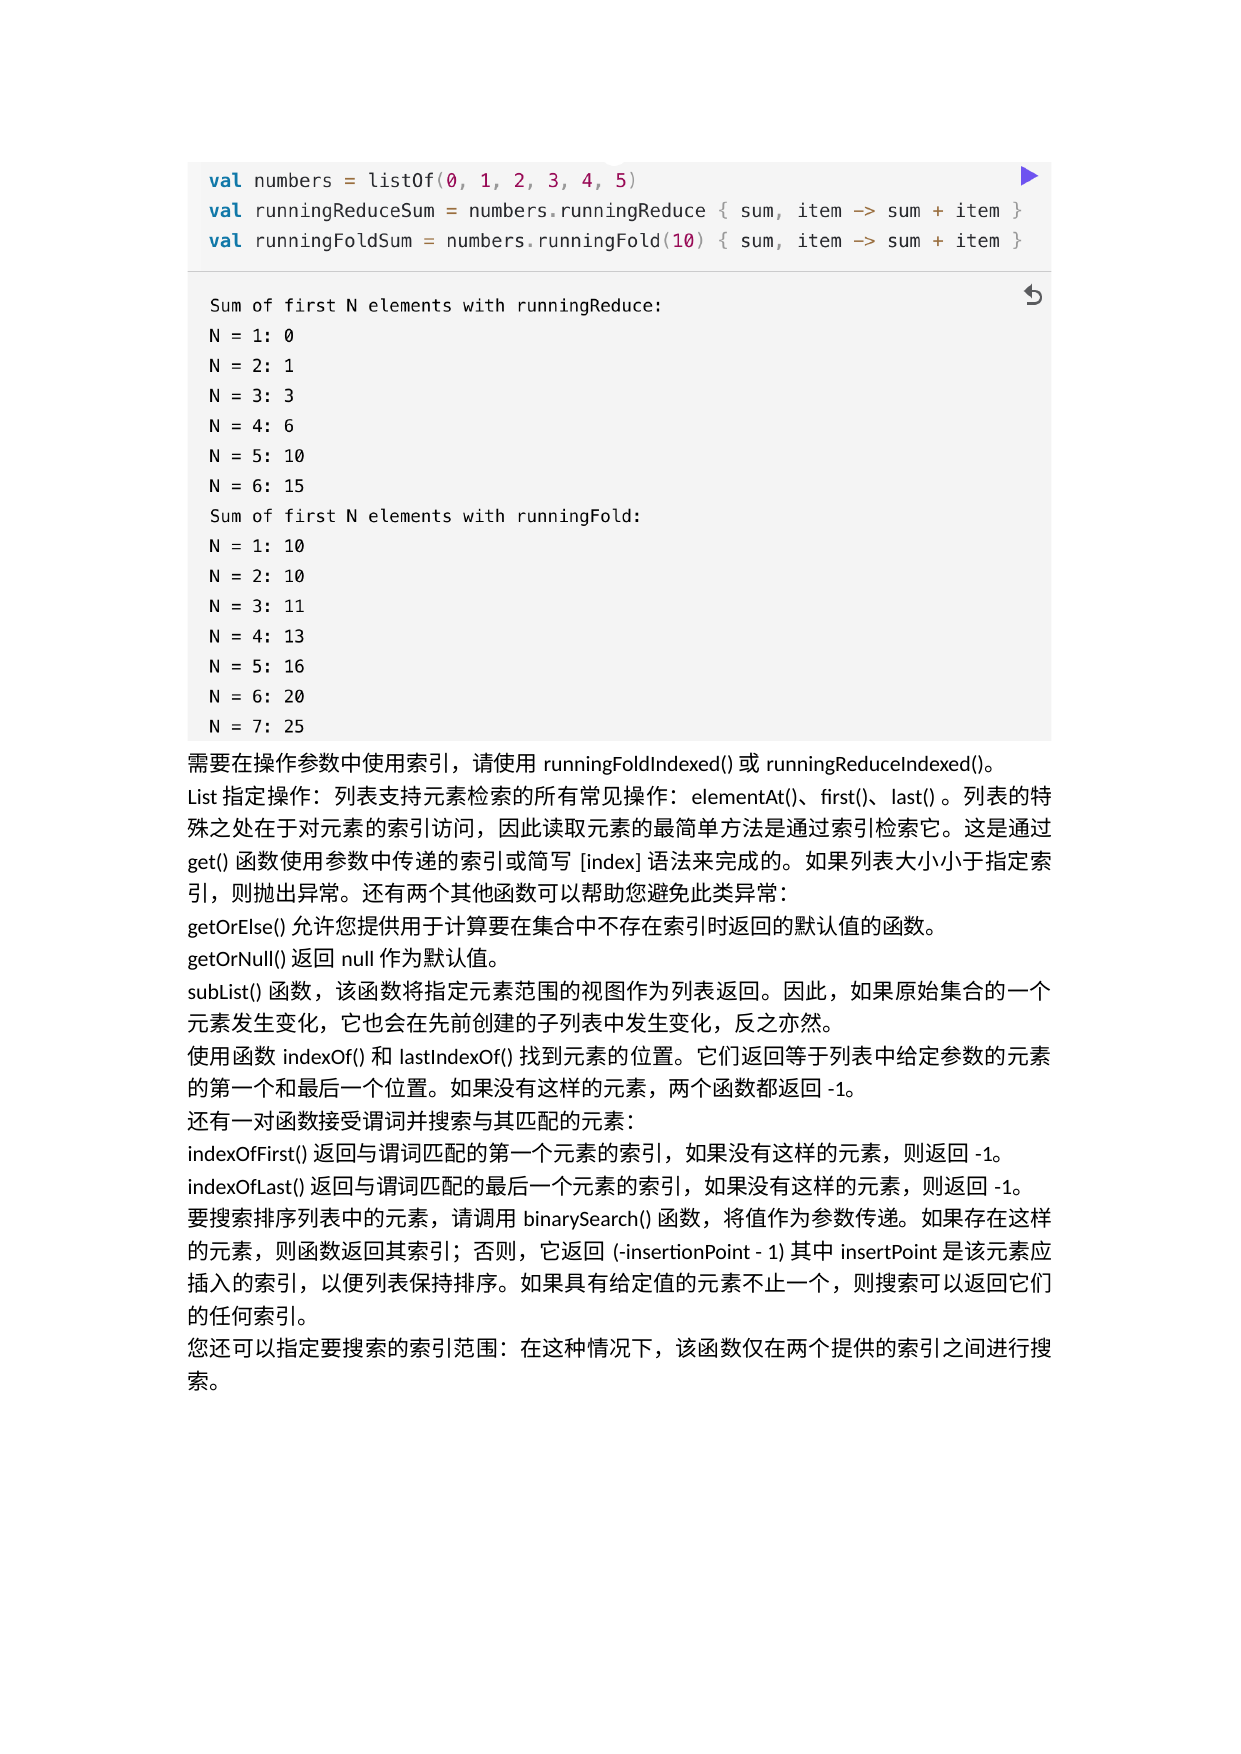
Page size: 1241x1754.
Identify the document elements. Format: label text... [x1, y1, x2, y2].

list 要搜索排序列表中的元素，请调用 binarySearch() 函数，将值作为参数传递。如果存在这样的元素，则函数返回其索引；否则，它返回 (-insertionPoint - 1) 其中 insertPoint 是该元素应插入的索引，以便列表保持排序。如果具有给定值的元素不止一个，则搜索可以返回它们的任何索引。 [187, 1202, 1053, 1332]
list getOrElse() 允许您提供用于计算要在集合中不存在索引时返回的默认值的函数。 [187, 909, 1053, 942]
list 使用函数 indexOf() 和 lastIndexOf() 找到元素的位置。它们返回等于列表中给定参数的元素的第一个和最后一个位置。如果没有这样的元素，两个函数都返回 -1。 [187, 1039, 1053, 1104]
list getOrNull() 返回 null 作为默认值。 [187, 942, 1053, 974]
list 还有一对函数接受谓词并搜索与其匹配的元素： [187, 1104, 1053, 1137]
list 您还可以指定要搜索的索引范围：在这种情况下，该函数仅在两个提供的索引之间进行搜索。 [187, 1332, 1053, 1397]
list subList() 函数，该函数将指定元素范围的视图作为列表返回。因此，如果原始集合的一个元素发生变化，它也会在先前创建的子列表中发生变化，反之亦然。 [187, 974, 1053, 1039]
list indexOfLast() 返回与谓词匹配的最后一个元素的索引，如果没有这样的元素，则返回 -1。 [187, 1169, 1053, 1202]
list 需要在操作参数中使用索引，请使用 runningFoldIndexed() 或 runningReduceIndexed()。 [187, 747, 1053, 779]
list List指定操作：列表支持元素检索的所有常见操作：elementAt()、first()、last() 。列表的特殊之处在于对元素的索引访问，因此读取元素的最简单方法是通过索引检索它。这是通过 get() 函数使用参数中传递的索引或简写 [index] 语法来完成的。如果列表大小小于指定索引，则抛出异常。还有两个其他函数可以帮助您避免此类异常： [187, 779, 1053, 909]
picture [187, 162, 1052, 741]
list indexOfFirst() 返回与谓词匹配的第一个元素的索引，如果没有这样的元素，则返回 -1。 [187, 1137, 1053, 1169]
